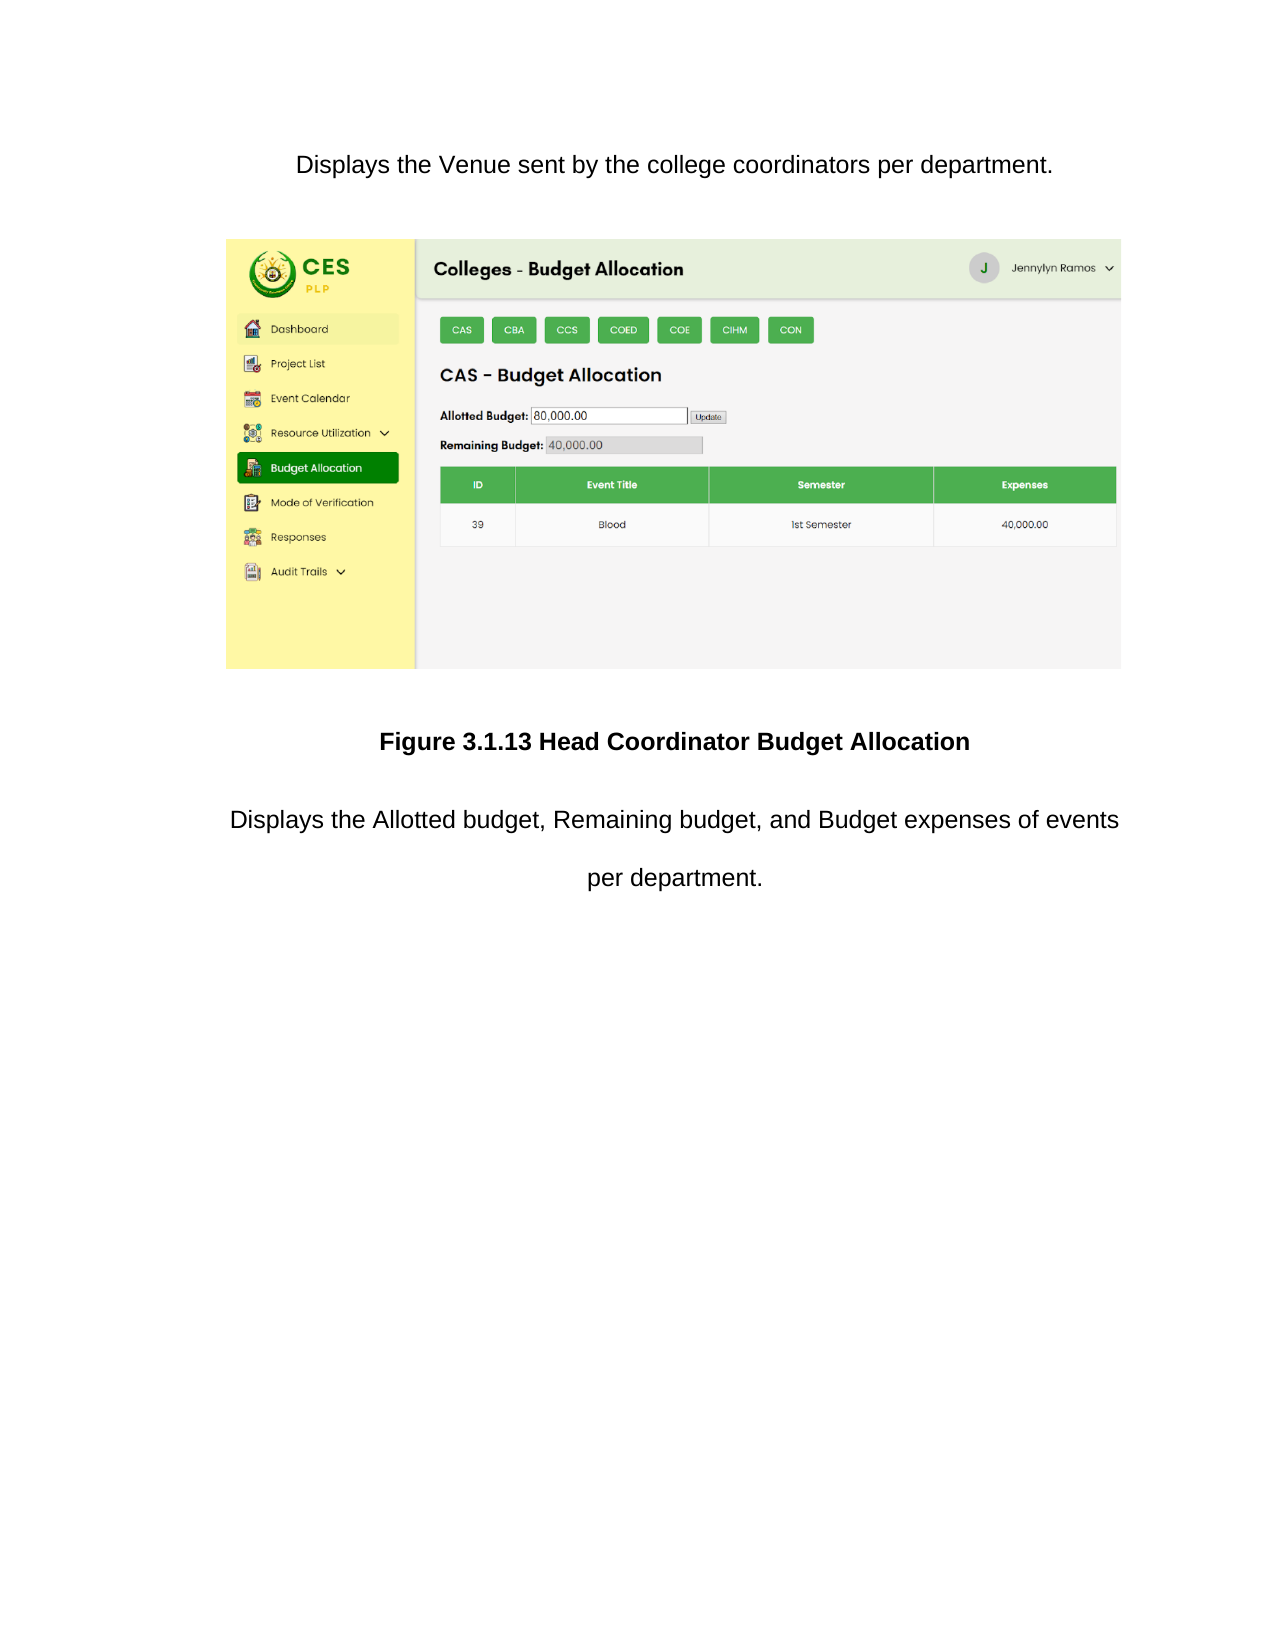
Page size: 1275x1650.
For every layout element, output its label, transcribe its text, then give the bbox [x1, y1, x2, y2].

text Displays the Venue sent by the college coordinators per department. [225, 150, 1125, 179]
picture [224, 239, 1122, 668]
text Displays the Allotted budget, Remaining budget, and Budget expenses of events per department. [225, 805, 1125, 892]
